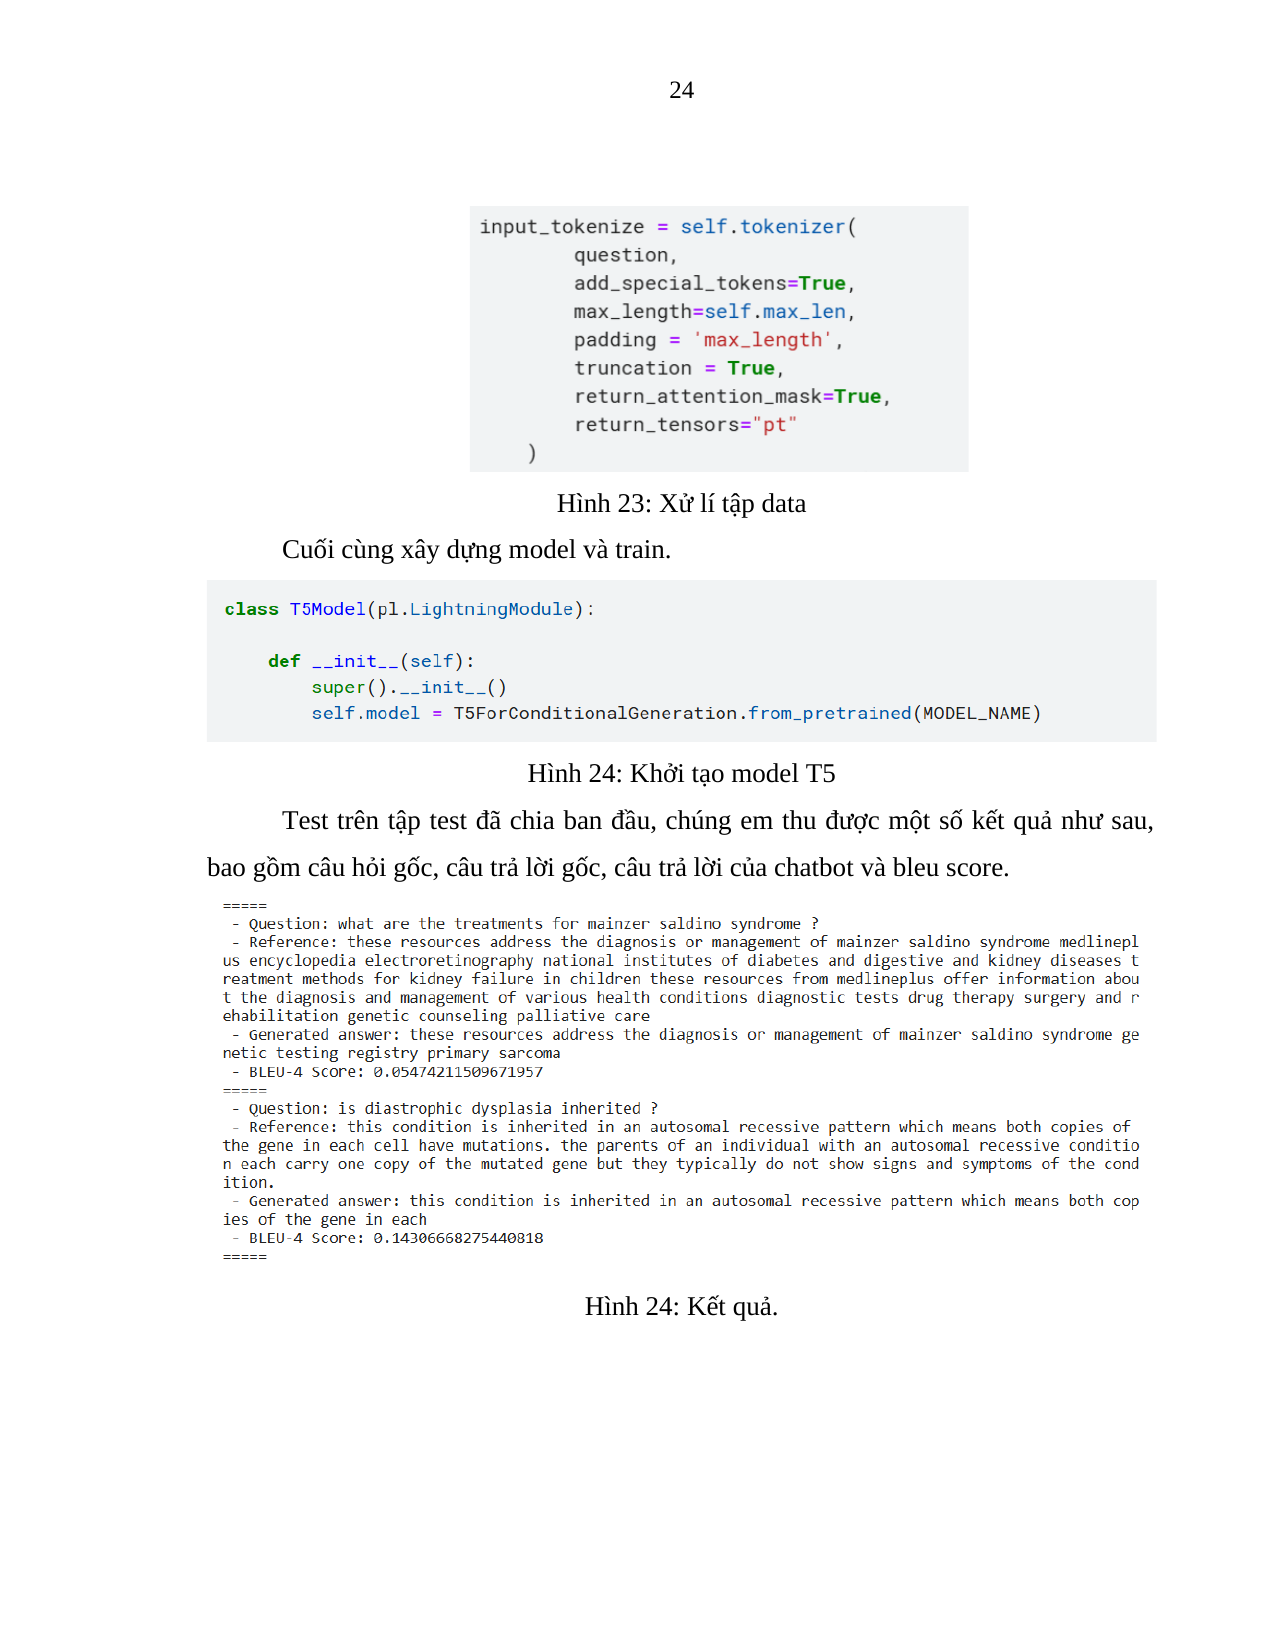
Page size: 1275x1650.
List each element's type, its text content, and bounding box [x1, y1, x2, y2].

text Hình 24: Khởi tạo model T5 [207, 757, 1156, 788]
text Cuối cùng xây dựng model và train. [207, 533, 1156, 565]
picture [206, 580, 1157, 742]
picture [469, 206, 969, 472]
text Test trên tập test đã chia ban đầu, chúng em thu được một số kết quả như sau, bao gồm câu hỏi gốc, câu trả lời gốc, câu trả lời của chatbot và bleu score. [207, 804, 1156, 882]
text Hình 24: Kết quả. [207, 1290, 1156, 1321]
picture [206, 897, 1157, 1275]
